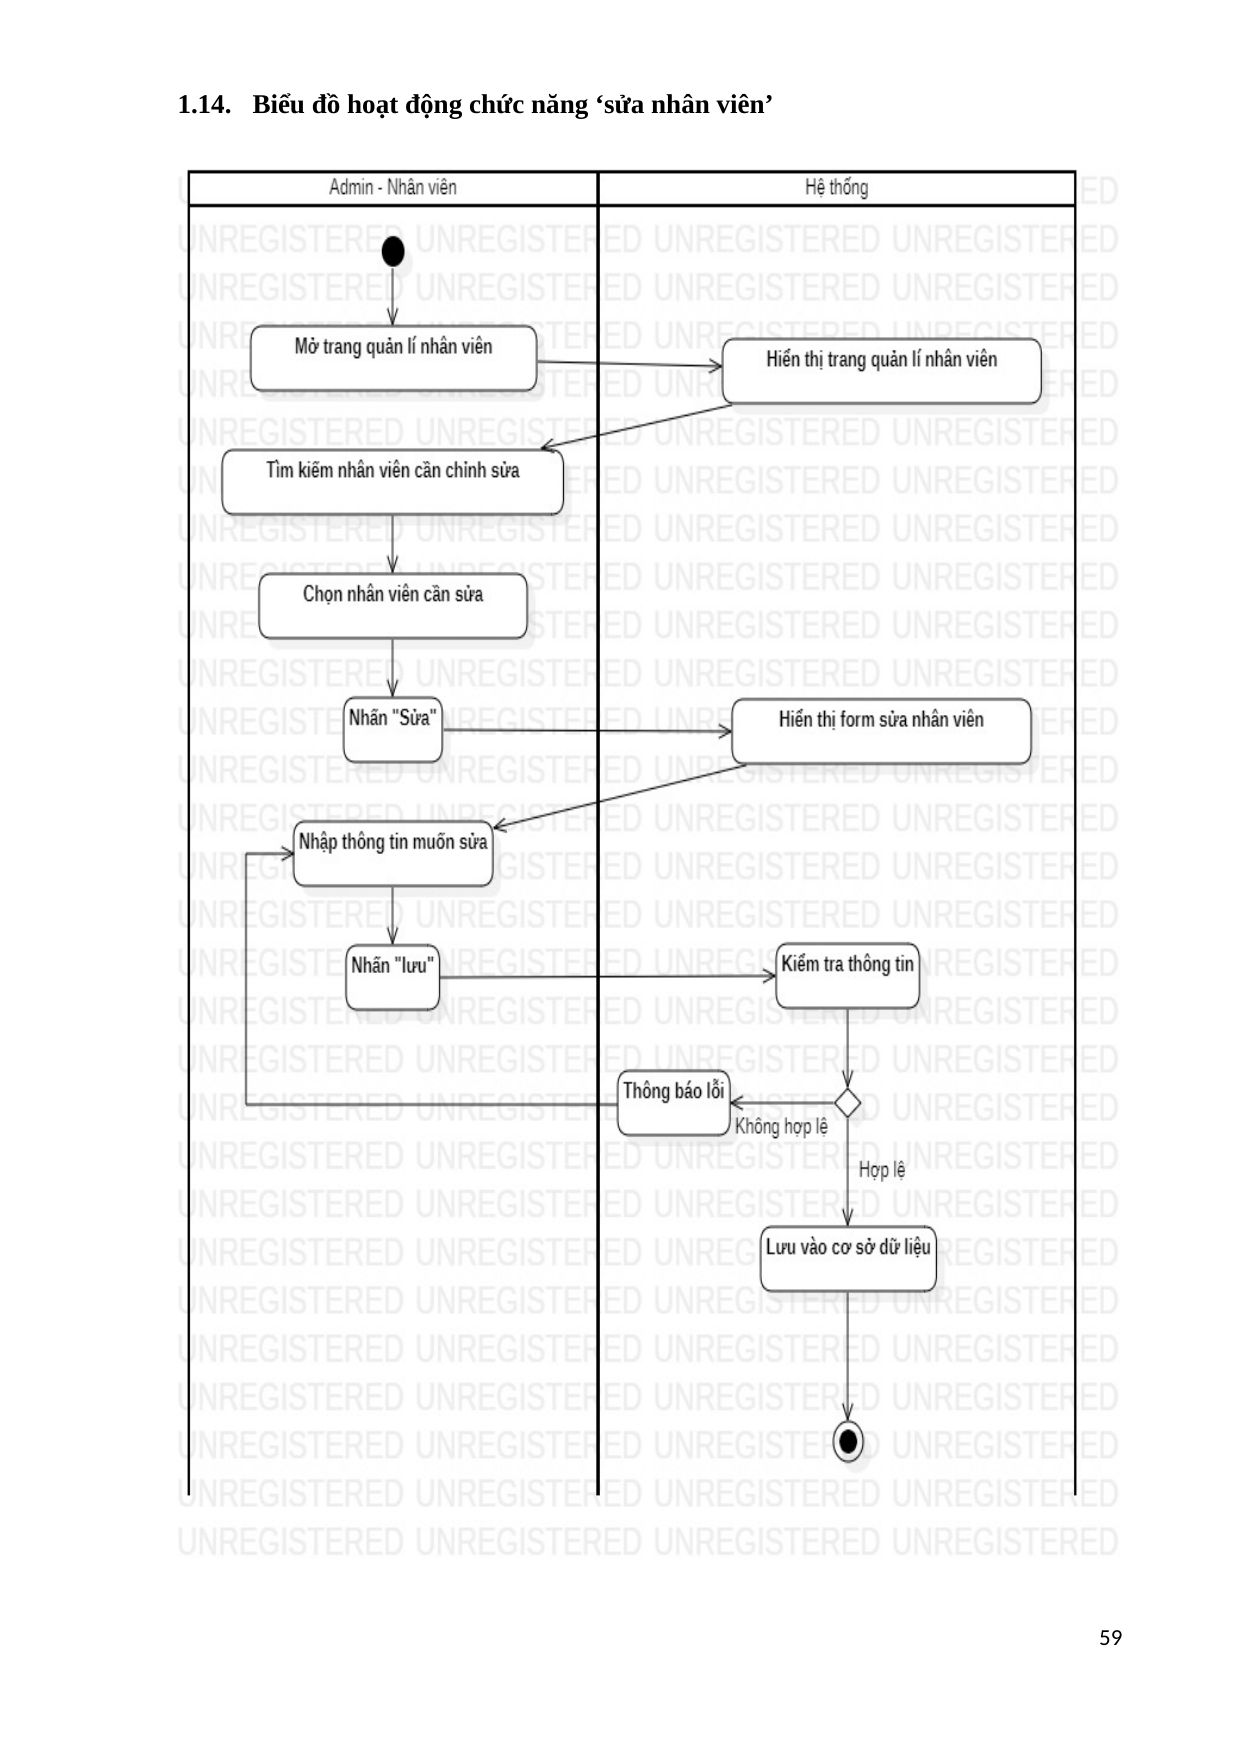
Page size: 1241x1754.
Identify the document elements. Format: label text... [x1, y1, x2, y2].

picture [177, 156, 1123, 1560]
list Biểu đồ hoạt động chức năng ‘sửa nhân viên’ [177, 89, 1122, 120]
